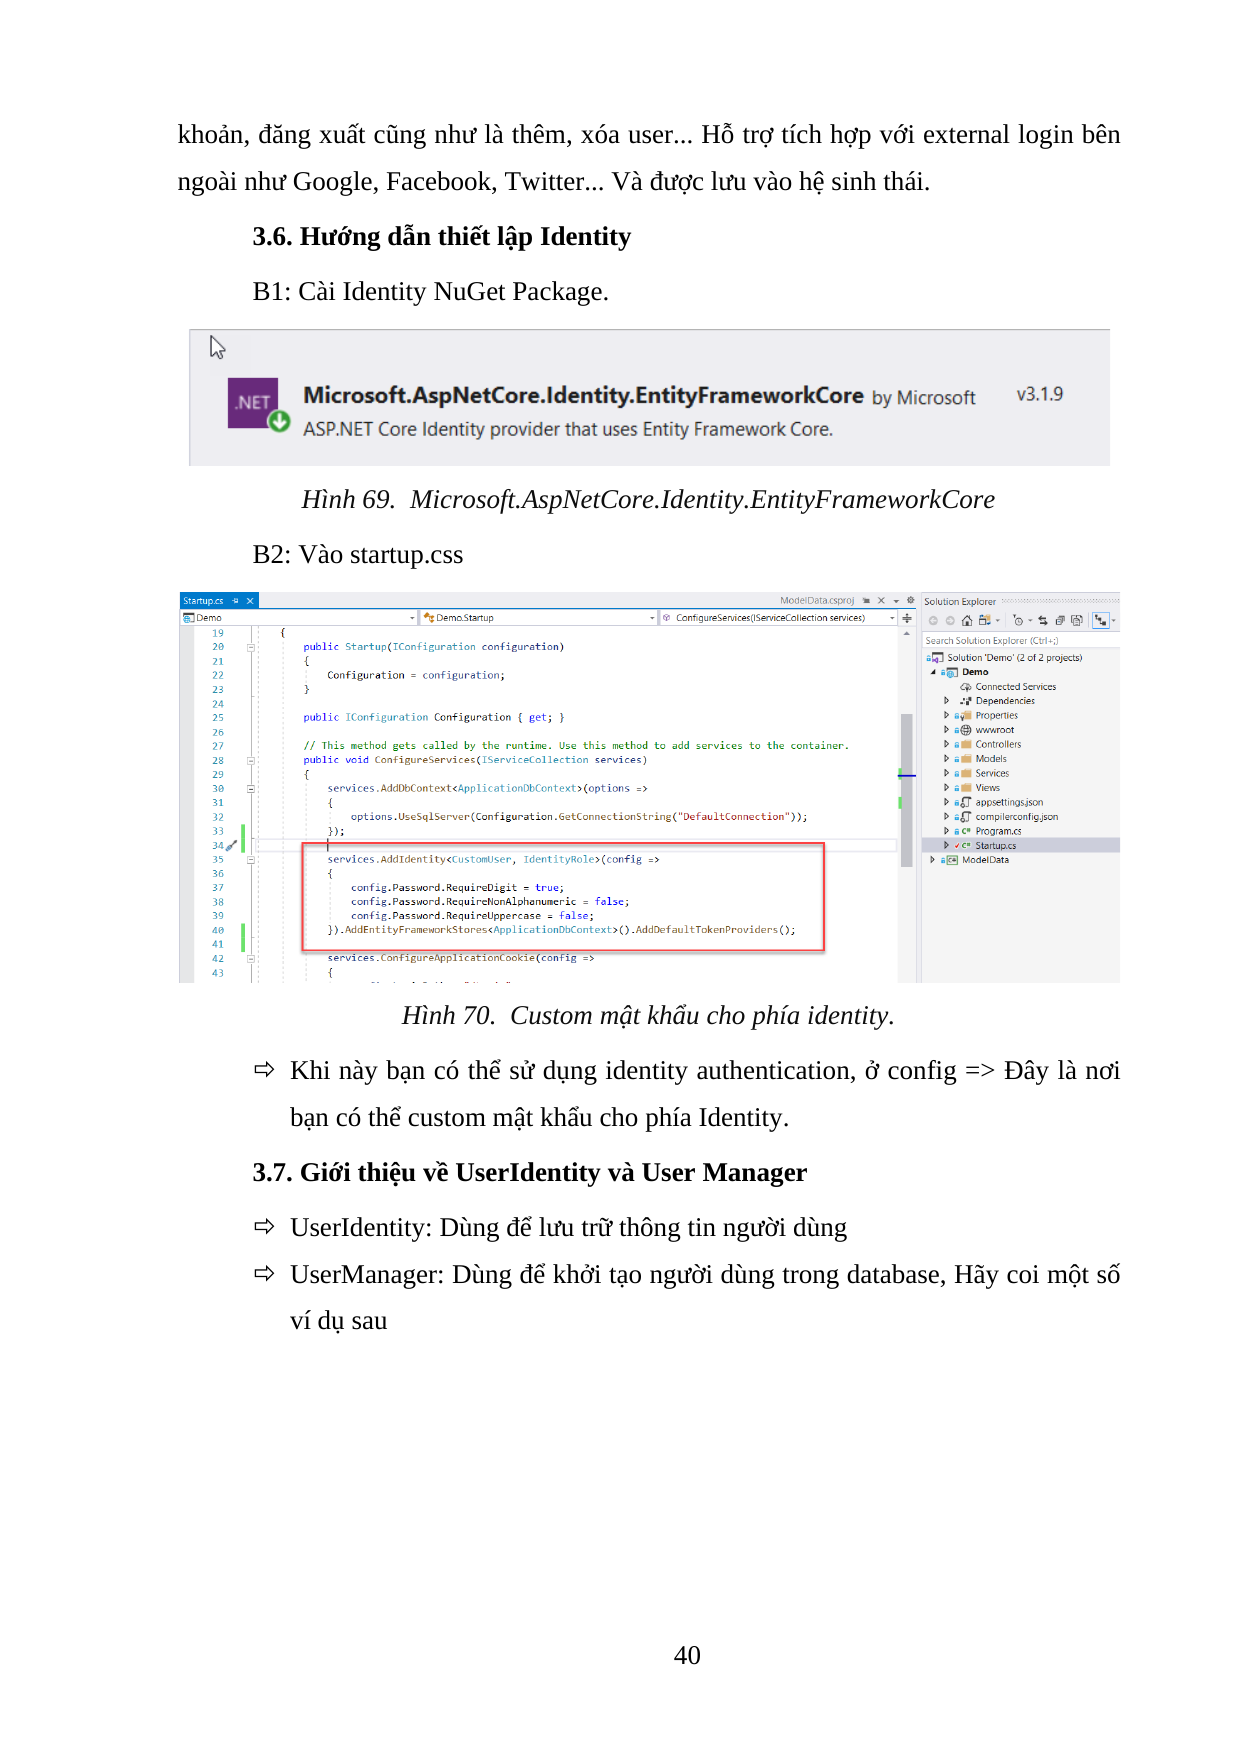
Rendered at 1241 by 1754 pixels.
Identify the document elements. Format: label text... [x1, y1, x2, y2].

text Custom mật khẩu cho phía identity. [177, 999, 1122, 1030]
list Khi này bạn có thể sử dụng identity authentication, ở config => Đây là nơi bạn có thể custom mật khẩu cho phía Identity. [252, 1054, 1122, 1132]
text Microsoft.AspNetCore.Identity.EntityFrameworkCore [177, 483, 1122, 514]
subtitle Hướng dẫn thiết lập Identity [252, 220, 1122, 251]
list UserIdentity: Dùng để lưu trữ thông tin người dùng [252, 1211, 1122, 1242]
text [177, 118, 1122, 196]
text B2: Vào startup.css [177, 538, 1122, 569]
text B1: Cài Identity NuGet Package. [177, 275, 1122, 306]
picture [179, 592, 1121, 983]
list UserManager: Dùng để khởi tạo người dùng trong database, Hãy coi một số ví dụ sau [252, 1258, 1122, 1336]
subtitle Giới thiệu về UserIdentity và User Manager [252, 1156, 1122, 1187]
picture [188, 329, 1111, 466]
